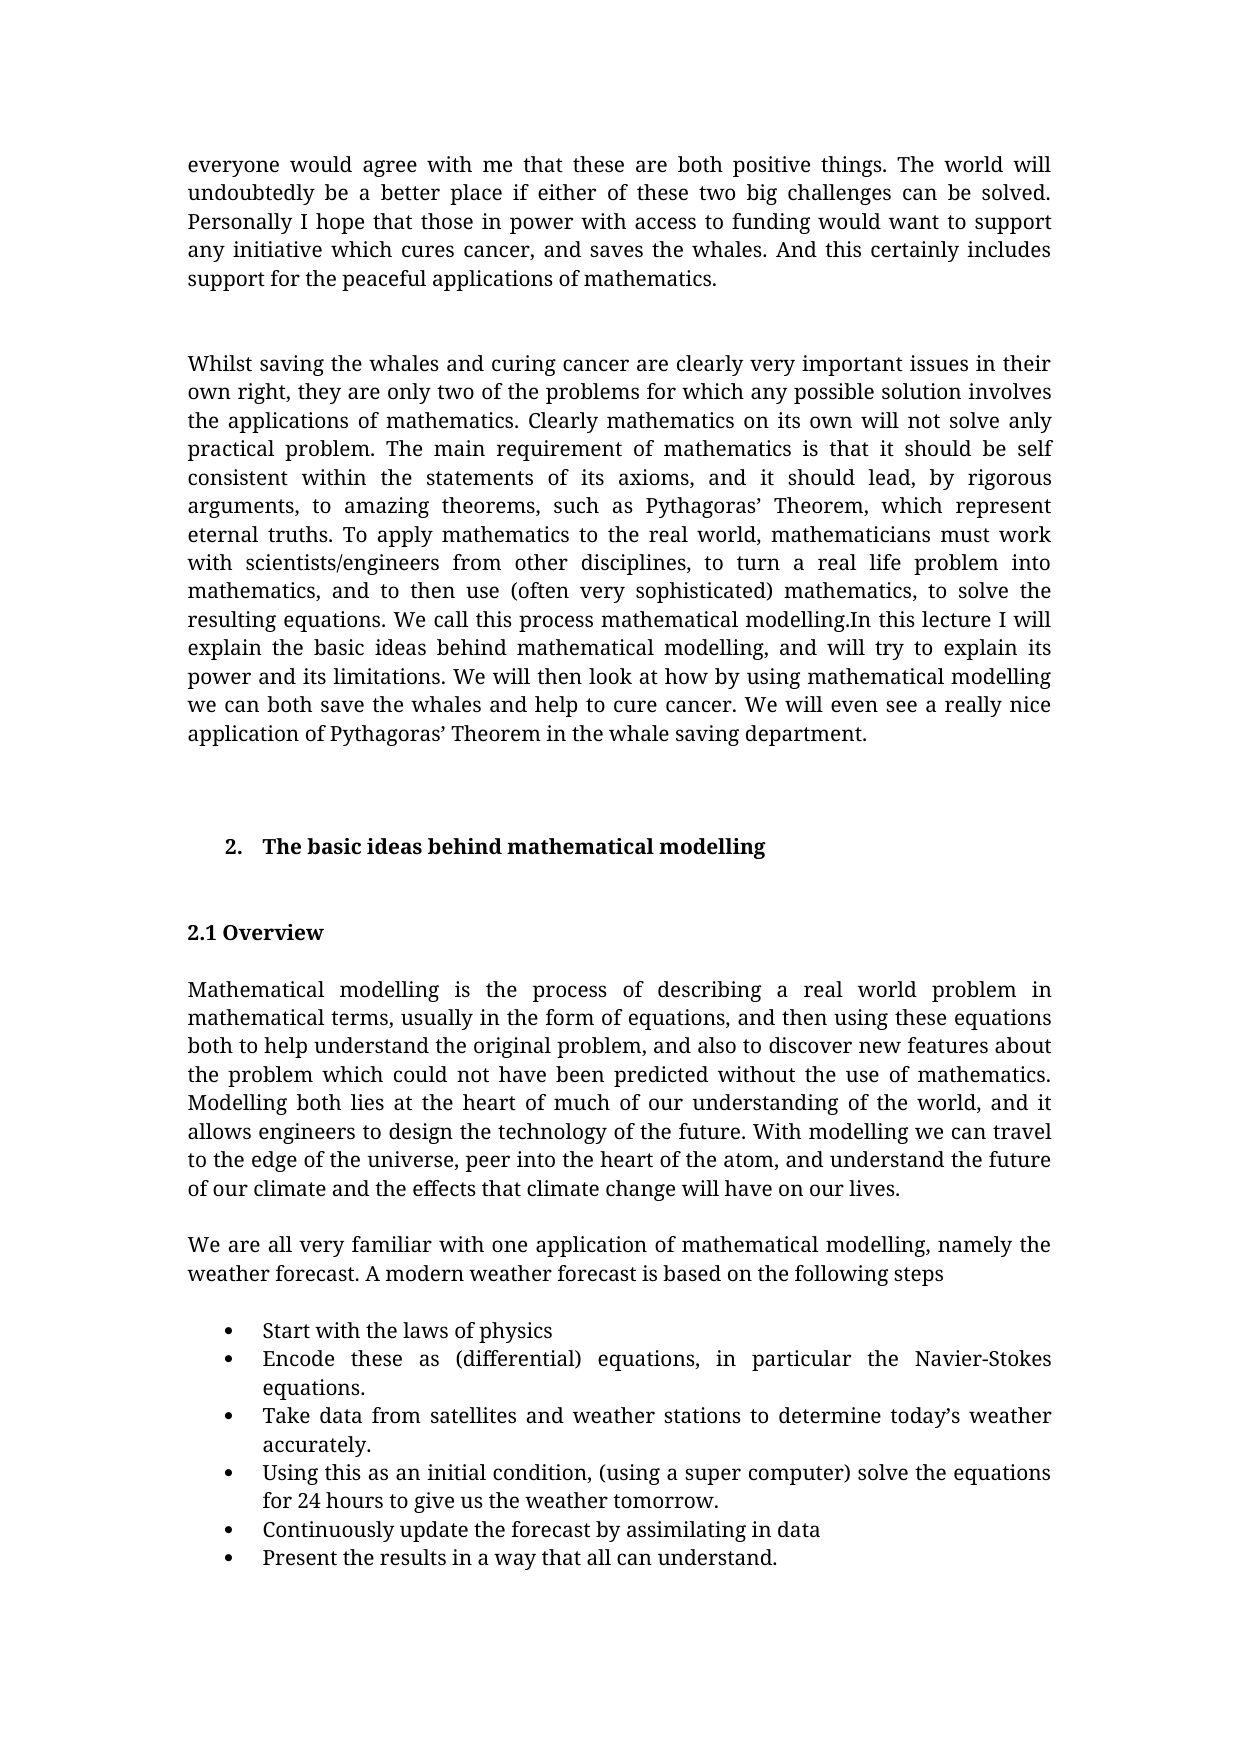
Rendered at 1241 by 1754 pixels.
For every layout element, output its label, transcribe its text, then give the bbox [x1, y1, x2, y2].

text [187, 150, 1053, 292]
list The basic ideas behind mathematical modelling [225, 832, 1053, 861]
list Using this as an initial condition, (using a super computer) solve the equations for 24 hours to give us the weather tomorrow. [225, 1458, 1053, 1515]
list Present the results in a way that all can understand. [225, 1543, 1053, 1572]
list Encode these as (differential) equations, in particular the Navier-Stokes equations. [225, 1344, 1053, 1401]
list Start with the laws of physics [225, 1316, 1053, 1344]
text 2.1 Overview [187, 918, 1053, 946]
list Continuously update the forecast by assimilating in data [225, 1515, 1053, 1543]
text Whilst saving the whales and curing cancer are clearly very important issues in their own right, they are only two of the problems for which any possible solution involves the applications of mathematics. Clearly mathematics on its own will not solve anly practical problem. The main requirement of mathematics is that it should be self consistent within the statements of its axioms, and it should lead, by rigorous arguments, to amazing theorems, such as Pythagoras’ Theorem, which represent eternal truths. To apply mathematics to the real world, mathematicians must work with scientists/engineers from other disciplines, to turn a real life problem into mathematics, and to then use (often very sophisticated) mathematics, to solve the resulting equations. We call this process mathematical modelling.In this lecture I will explain the basic ideas behind mathematical modelling, and will try to explain its power and its limitations. We will then look at how by using mathematical modelling we can both save the whales and help to cure cancer. We will even see a really nice application of Pythagoras’ Theorem in the whale saving department. [187, 349, 1053, 747]
text We are all very familiar with one application of mathematical modelling, namely the weather forecast. A modern weather forecast is based on the following steps [187, 1231, 1053, 1287]
text Mathematical modelling is the process of describing a real world problem in mathematical terms, usually in the form of equations, and then using these equations both to help understand the original problem, and also to discover new features about the problem which could not have been predicted without the use of mathematics. Modelling both lies at the heart of much of our understanding of the world, and it allows engineers to design the technology of the future. With modelling we can travel to the edge of the universe, peer into the heart of the atom, and understand the future of our climate and the effects that climate change will have on our lives. [187, 975, 1053, 1202]
list Take data from satellites and weather stations to determine today’s weather accurately. [225, 1401, 1053, 1458]
